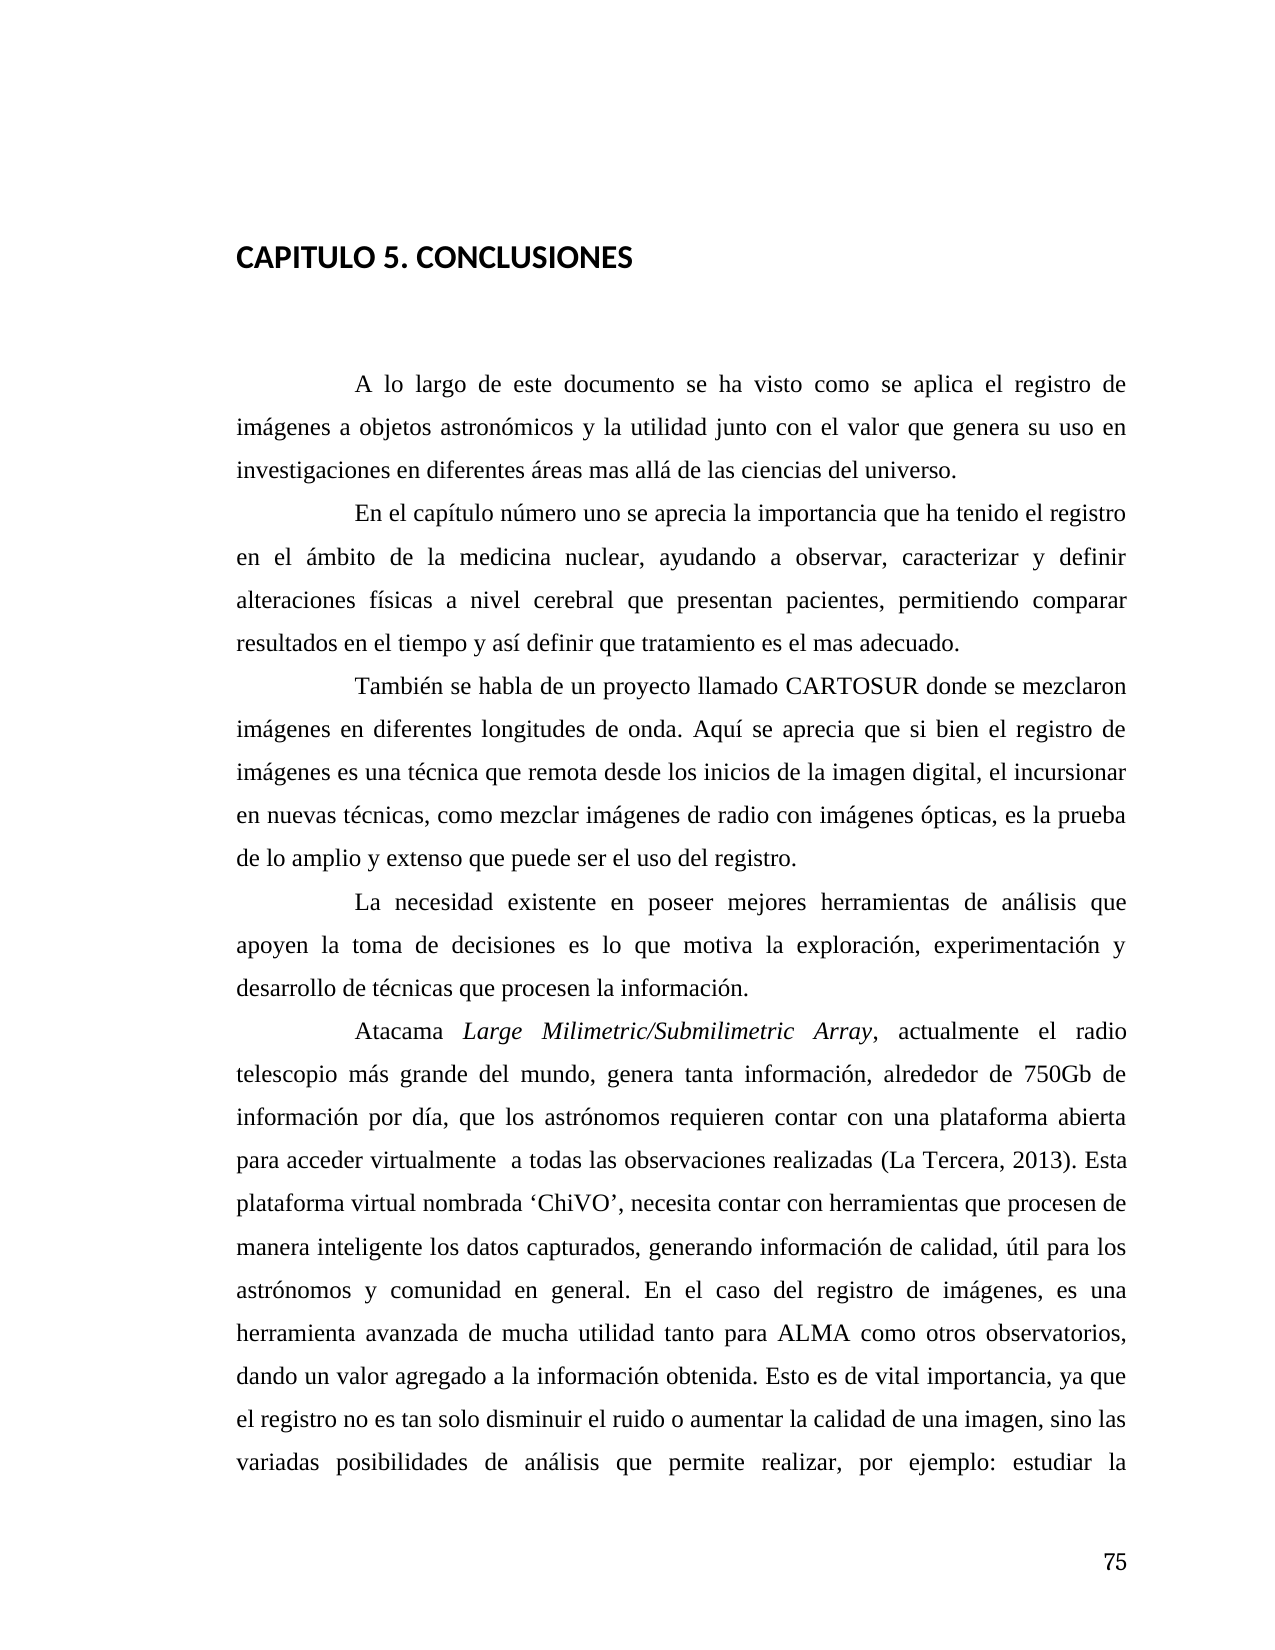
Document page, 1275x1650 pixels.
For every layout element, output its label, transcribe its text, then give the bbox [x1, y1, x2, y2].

text También se habla de un proyecto llamado CARTOSUR donde se mezclaron imágenes en diferentes longitudes de onda. Aquí se aprecia que si bien el registro de imágenes es una técnica que remota desde los inicios de la imagen digital, el incursionar en nuevas técnicas, como mezclar imágenes de radio con imágenes ópticas, es la prueba de lo amplio y extenso que puede ser el uso del registro. [236, 671, 1127, 872]
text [236, 1016, 1127, 1476]
text En el capítulo número uno se aprecia la importancia que ha tenido el registro en el ámbito de la medicina nuclear, ayudando a observar, caracterizar y definir alteraciones físicas a nivel cerebral que presentan pacientes, permitiendo comparar resultados en el tiempo y así definir que tratamiento es el mas adecuado. [236, 498, 1127, 657]
text La necesidad existente en poseer mejores herramientas de análisis que apoyen la toma de decisiones es lo que motiva la exploración, experimentación y desarrollo de técnicas que procesen la información. [236, 887, 1127, 1002]
subtitle CAPITULO 5. CONCLUSIONES [236, 236, 1127, 277]
text A lo largo de este documento se ha visto como se aplica el registro de imágenes a objetos astronómicos y la utilidad junto con el valor que genera su uso en investigaciones en diferentes áreas mas allá de las ciencias del universo. [236, 369, 1127, 484]
